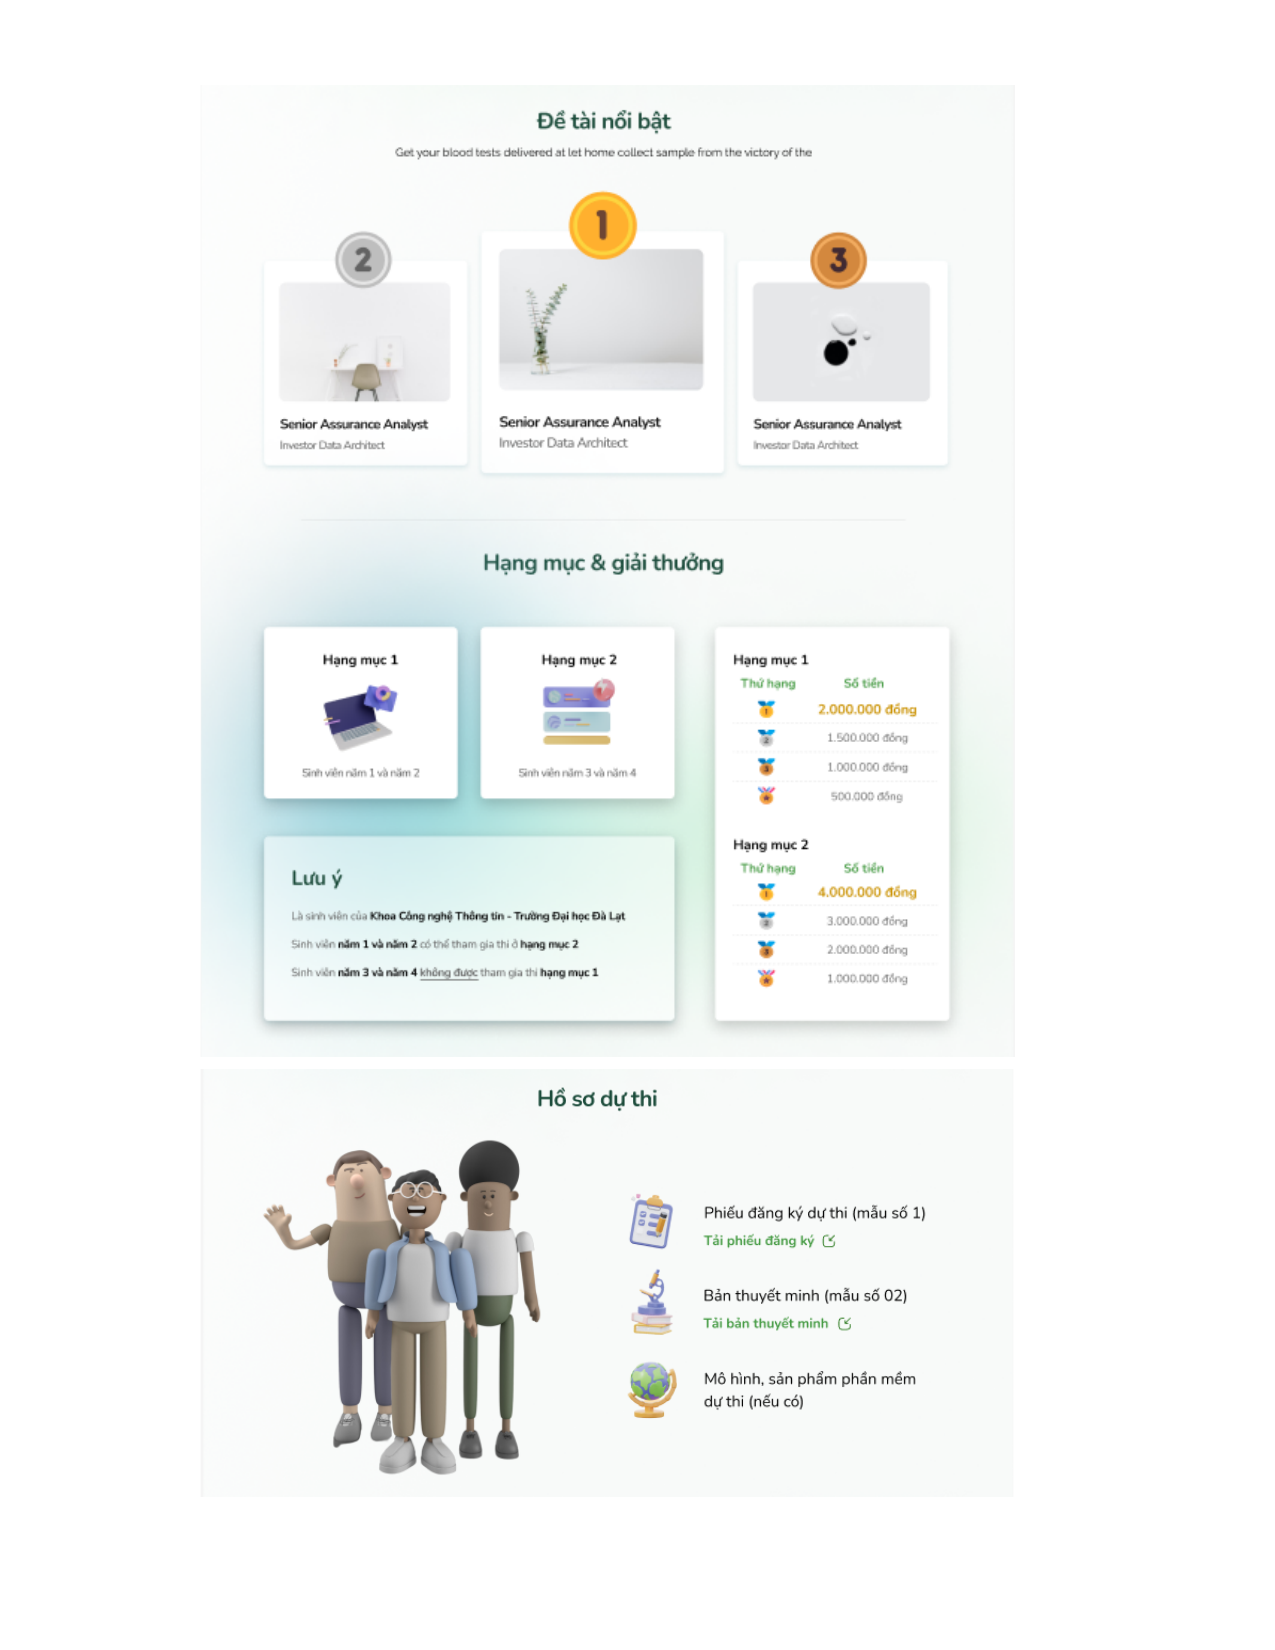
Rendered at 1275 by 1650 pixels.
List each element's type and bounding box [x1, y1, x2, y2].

picture [200, 85, 1015, 1057]
picture [200, 1069, 1014, 1497]
